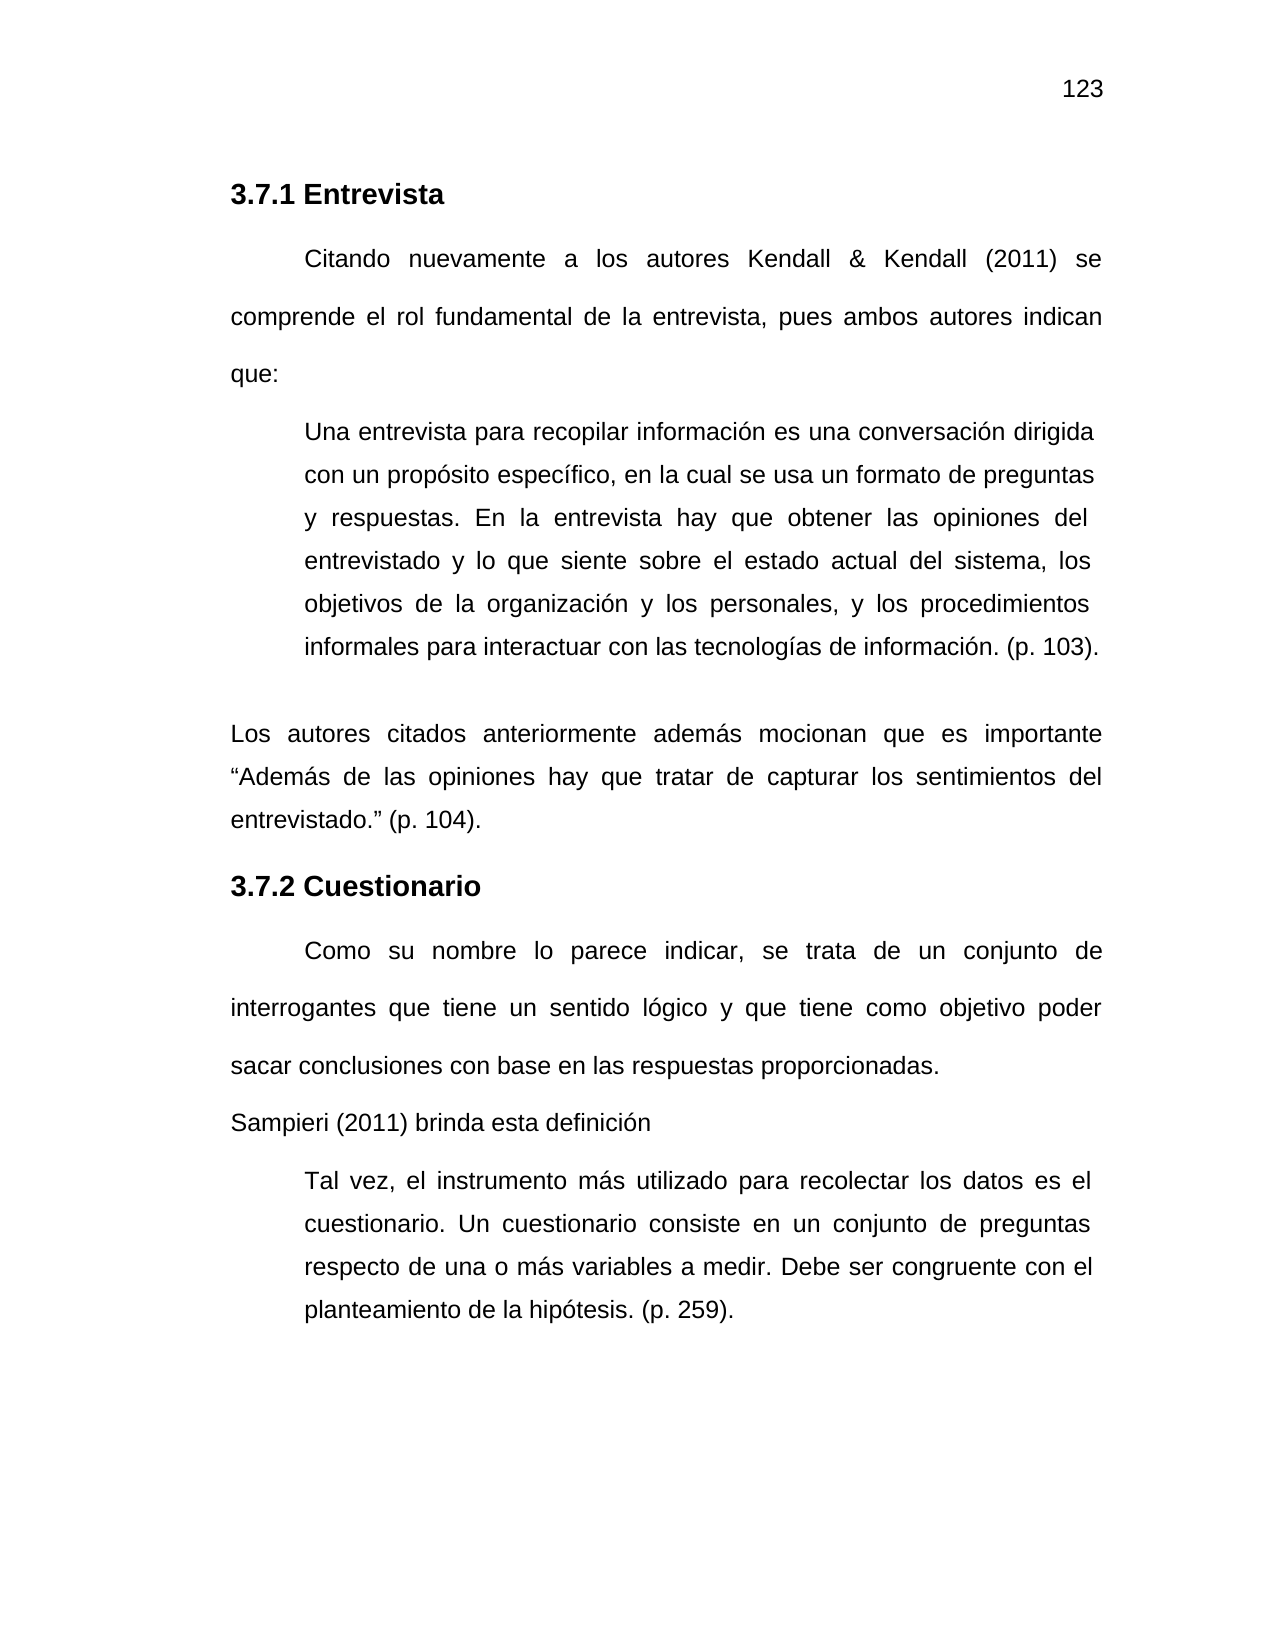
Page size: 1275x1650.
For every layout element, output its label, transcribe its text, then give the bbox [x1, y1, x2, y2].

text Sampieri (2011) brinda esta definición [230, 1108, 1104, 1137]
text Citando nuevamente a los autores Kendall & Kendall (2011) se comprende el rol fundamental de la entrevista, pues ambos autores indican que: [230, 244, 1104, 388]
subtitle 3.7.2 Cuestionario [230, 869, 1104, 902]
text Una entrevista para recopilar información es una conversación dirigida con un propósito específico, en la cual se usa un formato de preguntas y respuestas. En la entrevista hay que obtener las opiniones del entrevistado y lo que siente sobre el estado actual del sistema, los objetivos de la organización y los personales, y los procedimientos informales para interactuar con las tecnologías de información. (p. 103). [230, 417, 1104, 661]
subtitle 3.7.1 Entrevista [230, 177, 1104, 211]
text Los autores citados anteriormente además mocionan que es importante “Además de las opiniones hay que tratar de capturar los sentimientos del entrevistado.” (p. 104). [230, 719, 1104, 834]
text Como su nombre lo parece indicar, se trata de un conjunto de interrogantes que tiene un sentido lógico y que tiene como objetivo poder sacar conclusiones con base en las respuestas proporcionadas. [230, 936, 1104, 1080]
text Tal vez, el instrumento más utilizado para recolectar los datos es el cuestionario. Un cuestionario consiste en un conjunto de preguntas respecto de una o más variables a medir. Debe ser congruente con el planteamiento de la hipótesis. (p. 259). [230, 1166, 1104, 1324]
